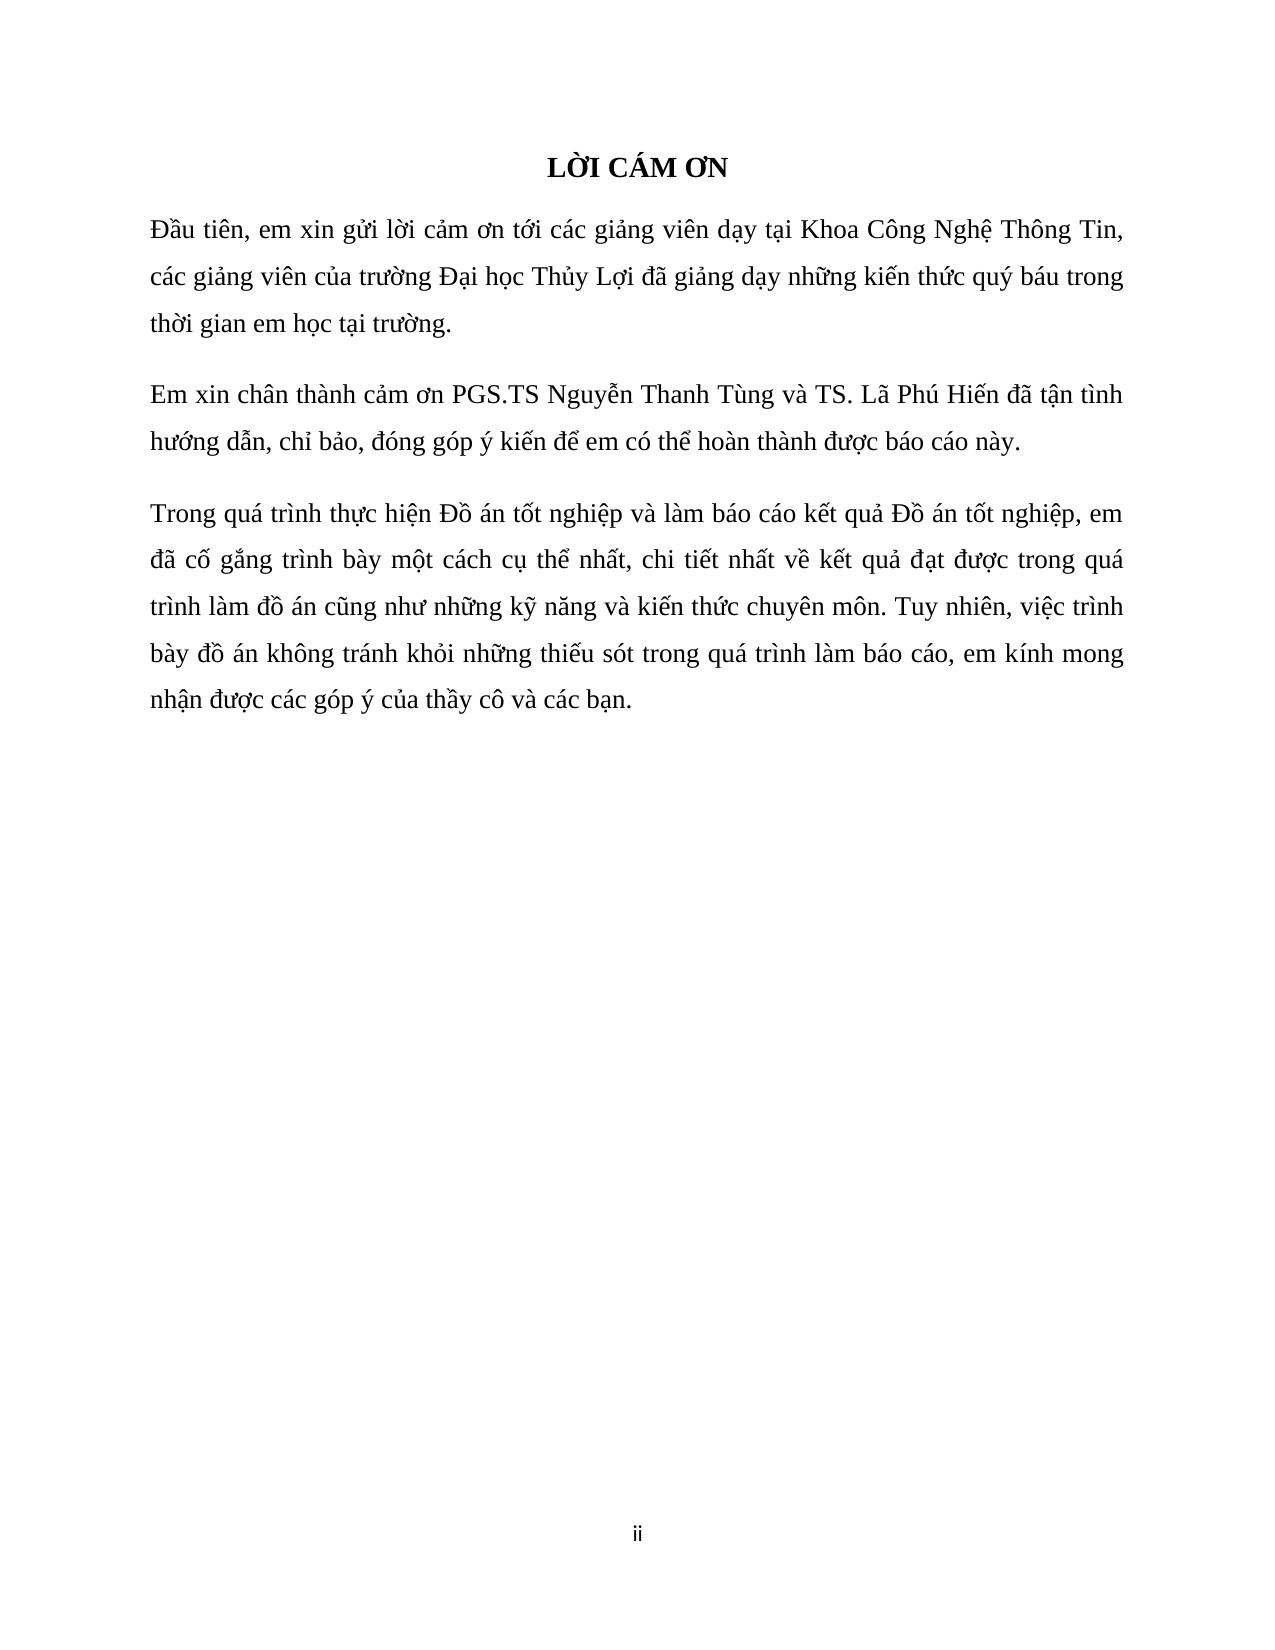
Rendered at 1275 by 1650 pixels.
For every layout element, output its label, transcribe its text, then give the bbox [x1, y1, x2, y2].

text Đầu tiên, em xin gửi lời cảm ơn tới các giảng viên dạy tại Khoa Công Nghệ Thông Tin, các giảng viên của trường Đại học Thủy Lợi đã giảng dạy những kiến thức quý báu trong thời gian em học tại trường. [150, 213, 1125, 338]
text Trong quá trình thực hiện Đồ án tốt nghiệp và làm báo cáo kết quả Đồ án tốt nghiệp, em đã cố gắng trình bày một cách cụ thể nhất, chi tiết nhất về kết quả đạt được trong quá trình làm đồ án cũng như những kỹ năng và kiến thức chuyên môn. Tuy nhiên, việc trình bày đồ án không tránh khỏi những thiếu sót trong quá trình làm báo cáo, em kính mong nhận được các góp ý của thầy cô và các bạn. [150, 497, 1125, 715]
text LỜI CÁM ƠN [150, 150, 1125, 183]
text Em xin chân thành cảm ơn PGS.TS Nguyễn Thanh Tùng và TS. Lã Phú Hiến đã tận tình hướng dẫn, chỉ bảo, đóng góp ý kiến để em có thể hoàn thành được báo cáo này. [150, 378, 1125, 456]
